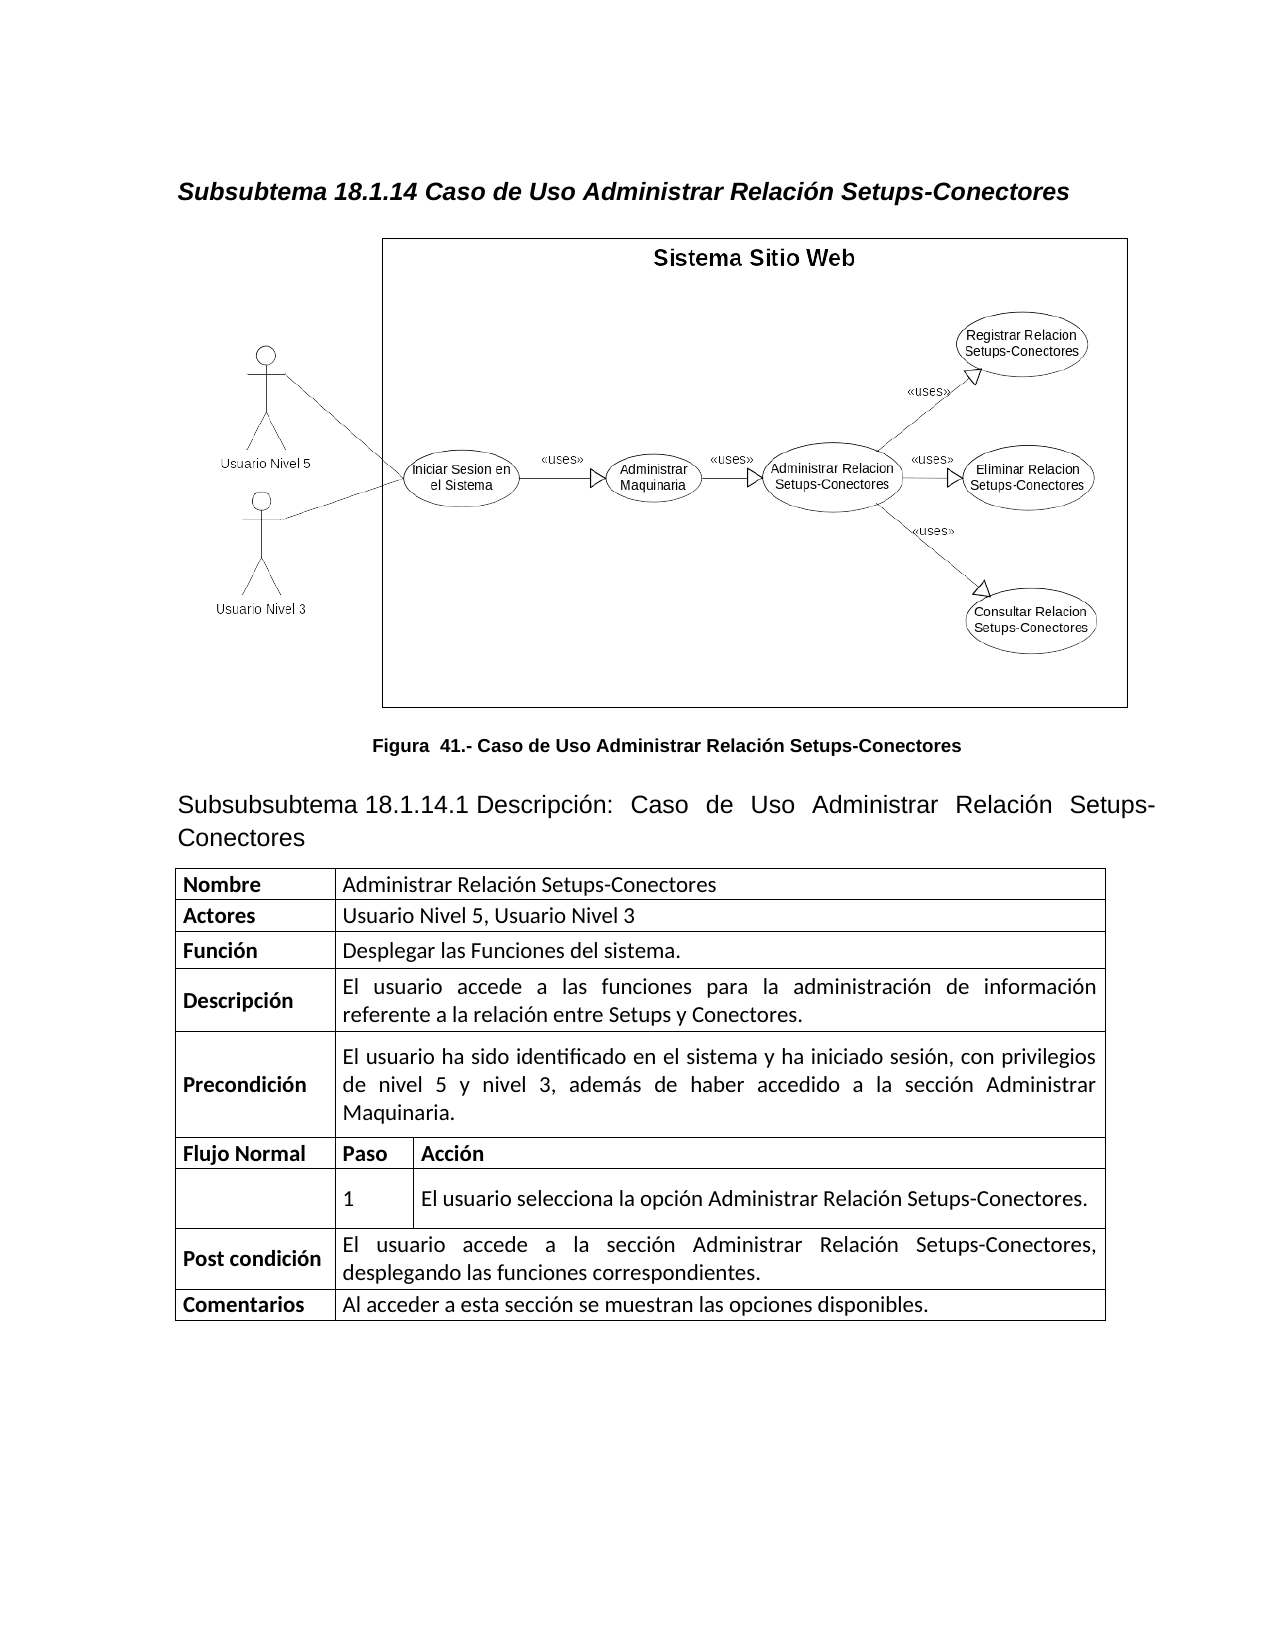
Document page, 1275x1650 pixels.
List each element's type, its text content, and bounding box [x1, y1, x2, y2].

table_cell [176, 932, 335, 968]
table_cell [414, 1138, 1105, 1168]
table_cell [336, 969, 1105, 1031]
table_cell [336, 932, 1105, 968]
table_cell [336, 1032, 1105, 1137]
subtitle Descripción: Caso de Uso Administrar Relación Setups-Conectores [177, 789, 1157, 851]
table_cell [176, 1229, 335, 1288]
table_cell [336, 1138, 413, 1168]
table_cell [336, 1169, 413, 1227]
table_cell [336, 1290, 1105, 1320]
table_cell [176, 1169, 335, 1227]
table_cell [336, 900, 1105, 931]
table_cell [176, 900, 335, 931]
text Figura 41.- Caso de Uso Administrar Relación Setups-Conectores [177, 735, 1157, 756]
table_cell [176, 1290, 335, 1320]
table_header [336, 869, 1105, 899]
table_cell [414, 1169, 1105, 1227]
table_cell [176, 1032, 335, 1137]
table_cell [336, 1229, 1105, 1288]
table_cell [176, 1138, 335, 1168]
subtitle Caso de Uso Administrar Relación Setups-Conectores [177, 177, 1157, 206]
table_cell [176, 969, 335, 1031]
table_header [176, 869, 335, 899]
